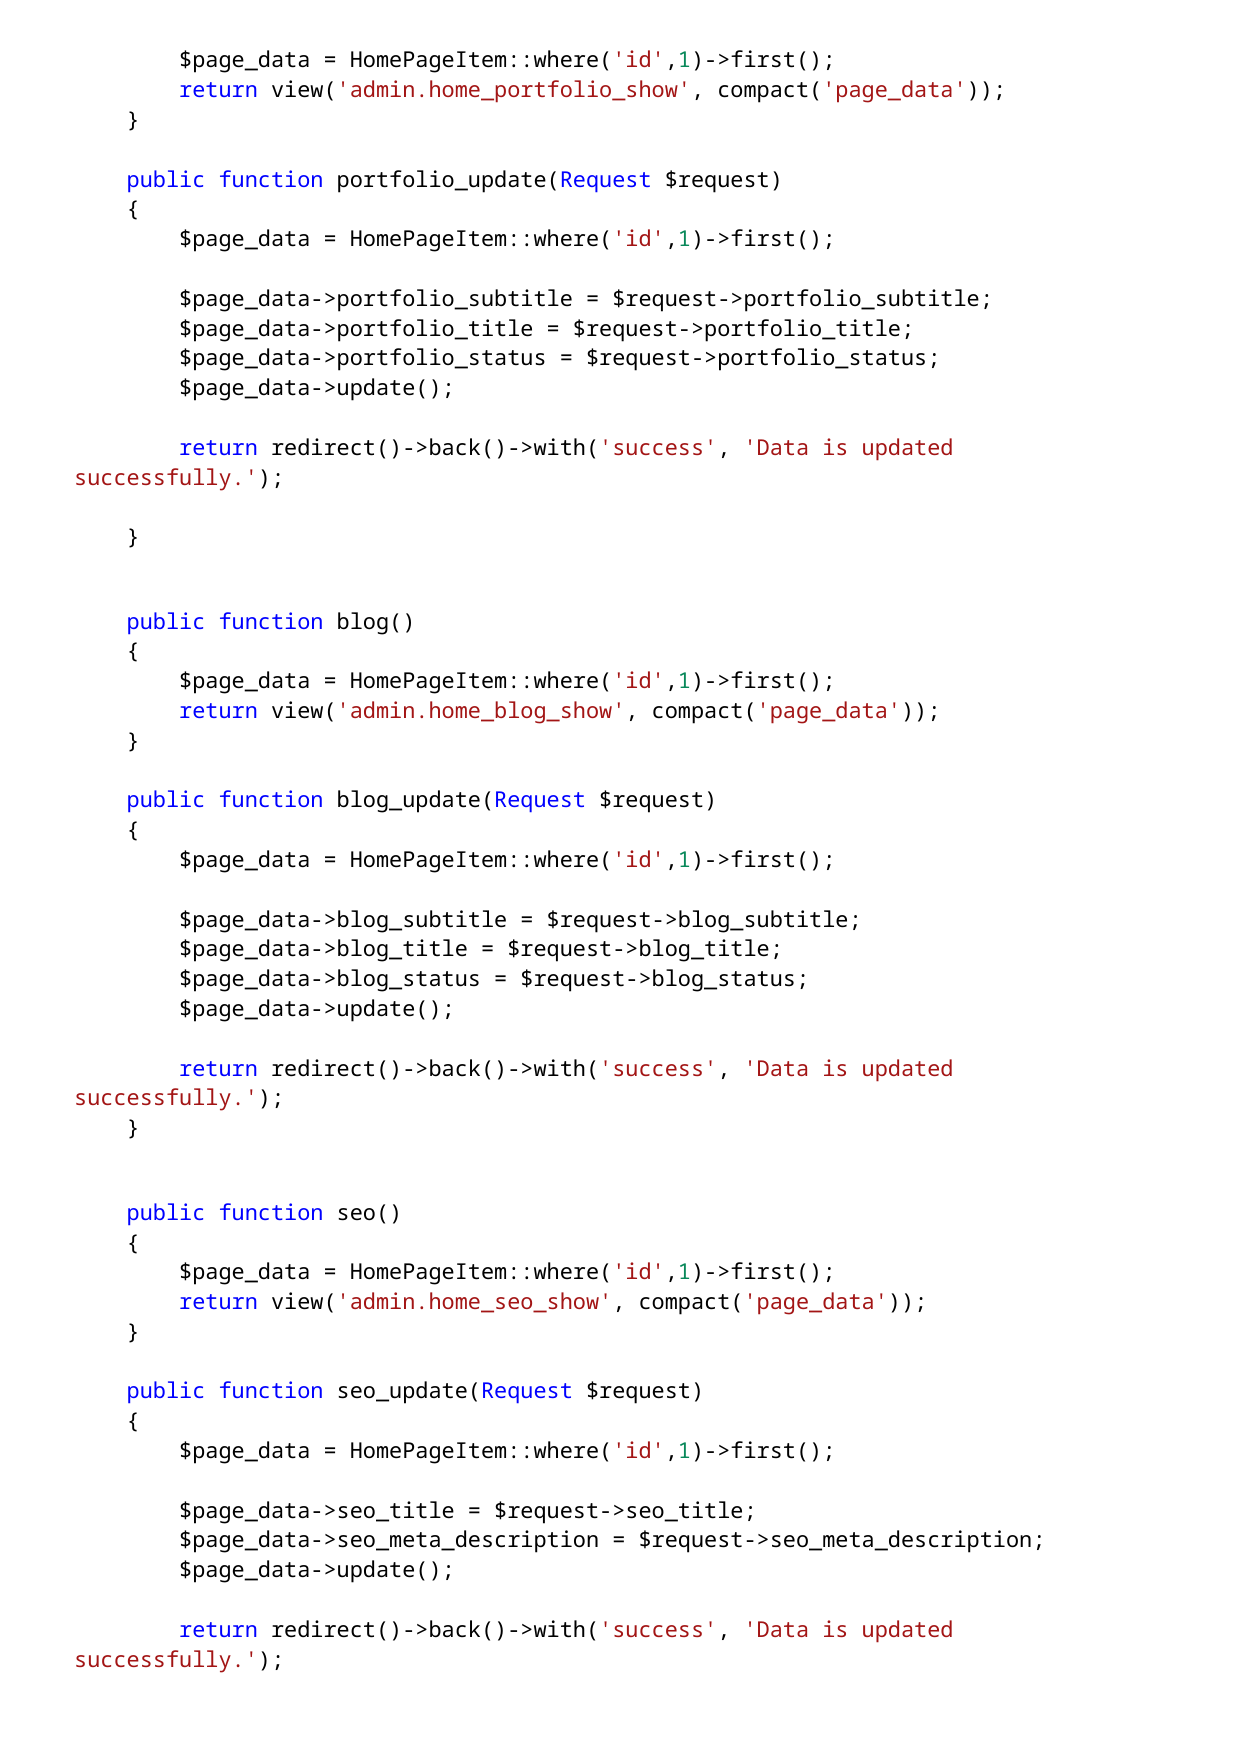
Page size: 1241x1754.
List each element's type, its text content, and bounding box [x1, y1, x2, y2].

text } [74, 521, 1137, 551]
text return view('admin.home_seo_show', compact('page_data')); [74, 1286, 1137, 1316]
text } [74, 725, 1137, 754]
text $page_data->blog_title = $request->blog_title; [74, 933, 1137, 963]
text public function blog_update(Request $request) [74, 784, 1137, 814]
text public function seo_update(Request $request) [74, 1375, 1137, 1405]
text public function blog() [74, 606, 1137, 635]
text } [74, 104, 1137, 134]
text $page_data->seo_meta_description = $request->seo_meta_description; [74, 1524, 1137, 1554]
text $page_data->update(); [74, 1554, 1137, 1584]
text $page_data->portfolio_title = $request->portfolio_title; [74, 312, 1137, 342]
text { [74, 814, 1137, 844]
text return view('admin.home_blog_show', compact('page_data')); [74, 695, 1137, 725]
text { [74, 193, 1137, 223]
text { [74, 1226, 1137, 1256]
text $page_data->update(); [74, 993, 1137, 1023]
text $page_data->update(); [74, 372, 1137, 402]
text public function seo() [74, 1197, 1137, 1226]
text $page_data = HomePageItem::where('id',1)->first(); [74, 1256, 1137, 1286]
text public function portfolio_update(Request $request) [74, 163, 1137, 193]
text $page_data->blog_subtitle = $request->blog_subtitle; [74, 903, 1137, 933]
text { [74, 1405, 1137, 1435]
text $page_data->portfolio_status = $request->portfolio_status; [74, 342, 1137, 372]
text $page_data->portfolio_subtitle = $request->portfolio_subtitle; [74, 283, 1137, 312]
text $page_data->blog_status = $request->blog_status; [74, 963, 1137, 993]
text $page_data = HomePageItem::where('id',1)->first(); [74, 223, 1137, 253]
text { [74, 635, 1137, 665]
text return view('admin.home_portfolio_show', compact('page_data')); [74, 74, 1137, 104]
text $page_data->seo_title = $request->seo_title; [74, 1494, 1137, 1524]
text $page_data = HomePageItem::where('id',1)->first(); [74, 844, 1137, 874]
text $page_data = HomePageItem::where('id',1)->first(); [74, 665, 1137, 695]
text return redirect()->back()->with('success', 'Data is updated successfully.'); [74, 1052, 1137, 1112]
text } [74, 1112, 1137, 1142]
text } [74, 1316, 1137, 1346]
text $page_data = HomePageItem::where('id',1)->first(); [74, 1435, 1137, 1465]
text return redirect()->back()->with('success', 'Data is updated successfully.'); [74, 1614, 1137, 1673]
text return redirect()->back()->with('success', 'Data is updated successfully.'); [74, 432, 1137, 491]
text $page_data = HomePageItem::where('id',1)->first(); [74, 44, 1137, 74]
